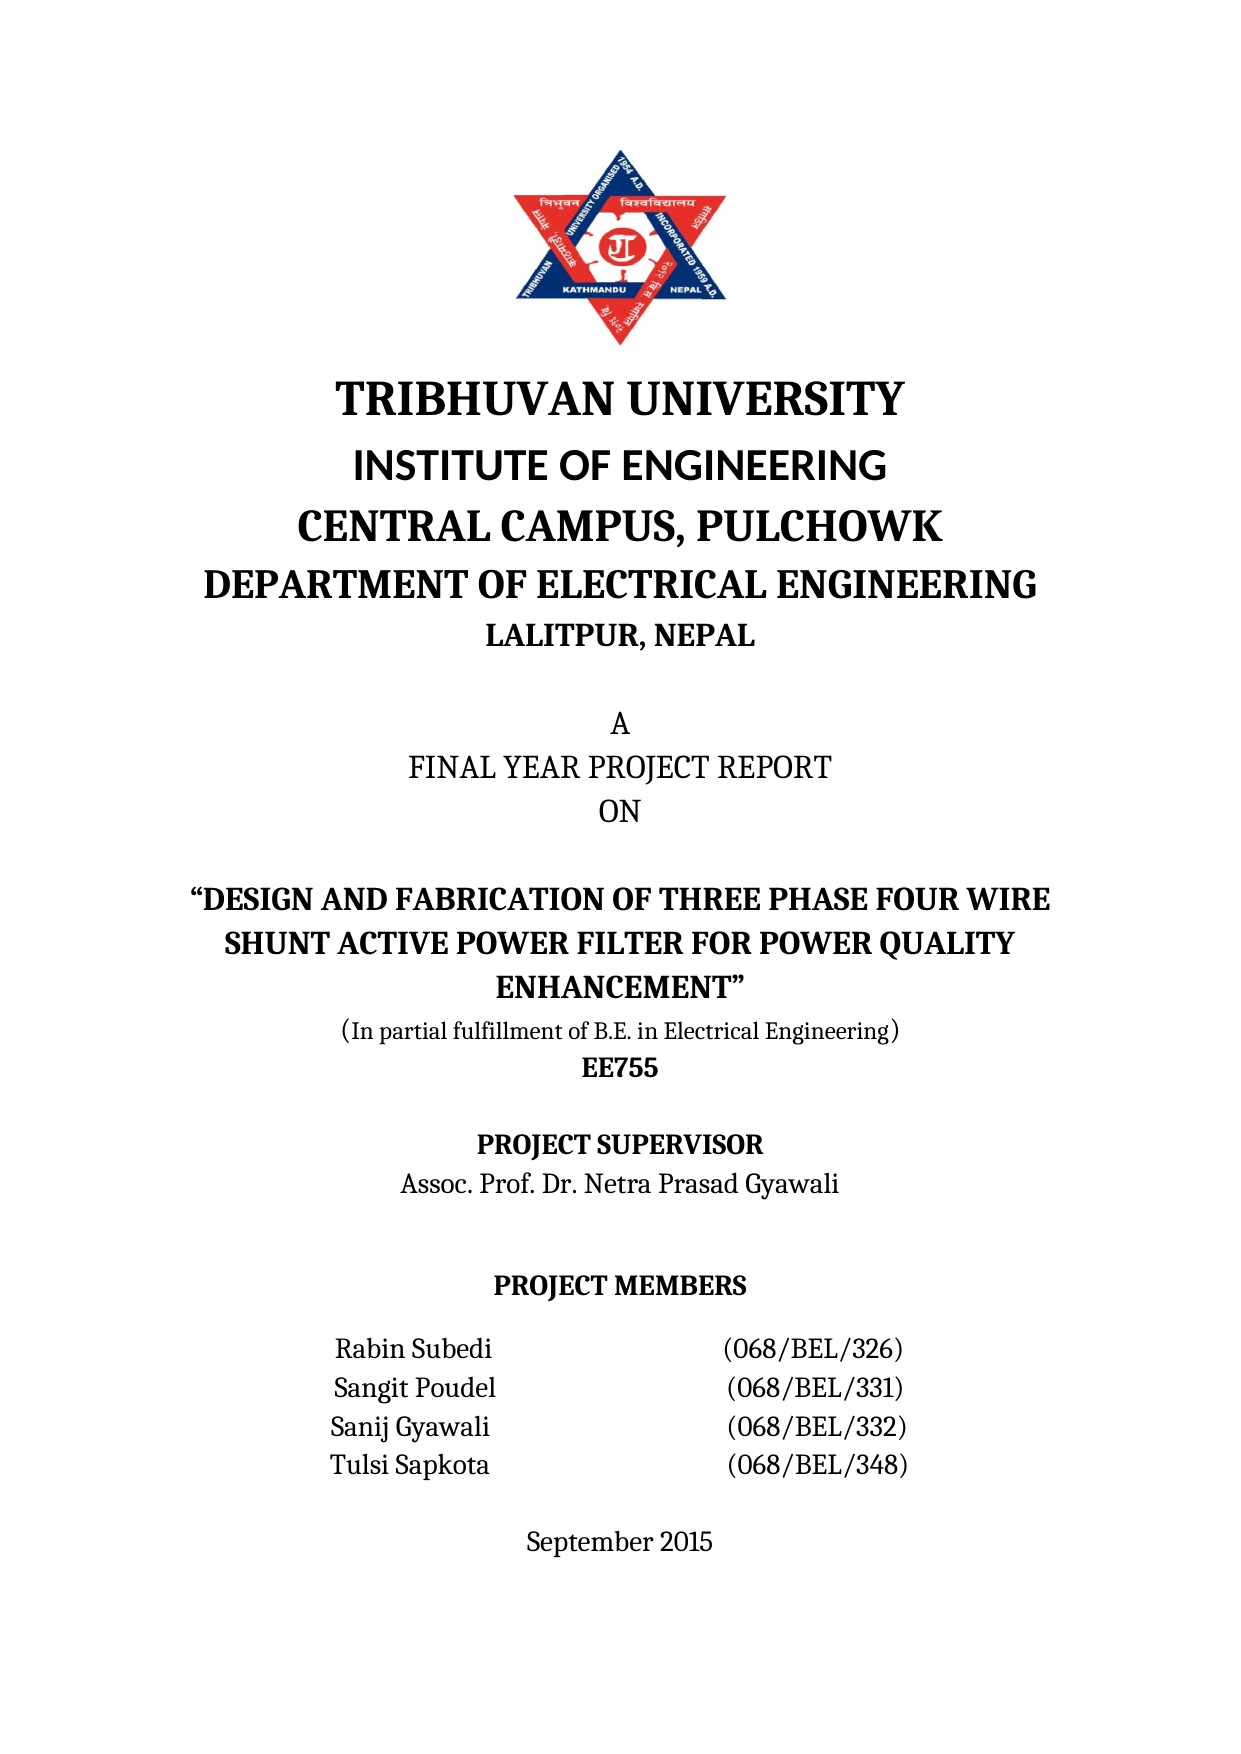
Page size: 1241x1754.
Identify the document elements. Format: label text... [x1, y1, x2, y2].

text Sanij Gyawali (068/BEL/332) [150, 1410, 1090, 1443]
text FINAL YEAR PROJECT REPORT [150, 748, 1090, 787]
text TRIBHUVAN UNIVERSITY [150, 370, 1090, 428]
text LALITPUR, NEPAL [150, 616, 1090, 654]
text DEPARTMENT OF ELECTRICAL ENGINEERING [150, 561, 1090, 609]
text September 2015 [150, 1525, 1090, 1559]
text INSTITUTE OF ENGINEERING [150, 436, 1090, 492]
text Assoc. Prof. Dr. Netra Prasad Gyawali [150, 1167, 1090, 1201]
text “DESIGN AND FABRICATION OF THREE PHASE FOUR WIRE SHUNT ACTIVE POWER FILTER FOR POWER QUALITY ENHANCEMENT” [150, 881, 1090, 1007]
text CENTRAL CAMPUS, PULCHOWK [150, 501, 1090, 553]
text PROJECT SUPERVISOR [150, 1128, 1090, 1162]
text EE755 [150, 1051, 1090, 1085]
picture [513, 150, 727, 346]
text Tulsi Sapkota (068/BEL/348) [150, 1448, 1090, 1482]
text (In partial fulfillment of B.E. in Electrical Engineering) [150, 1013, 1090, 1046]
text ON [150, 792, 1090, 831]
text Rabin Subedi (068/BEL/326) [150, 1333, 1090, 1366]
text A [150, 704, 1090, 743]
text PROJECT MEMBERS [150, 1269, 1090, 1303]
text Sangit Poudel (068/BEL/331) [150, 1371, 1090, 1405]
